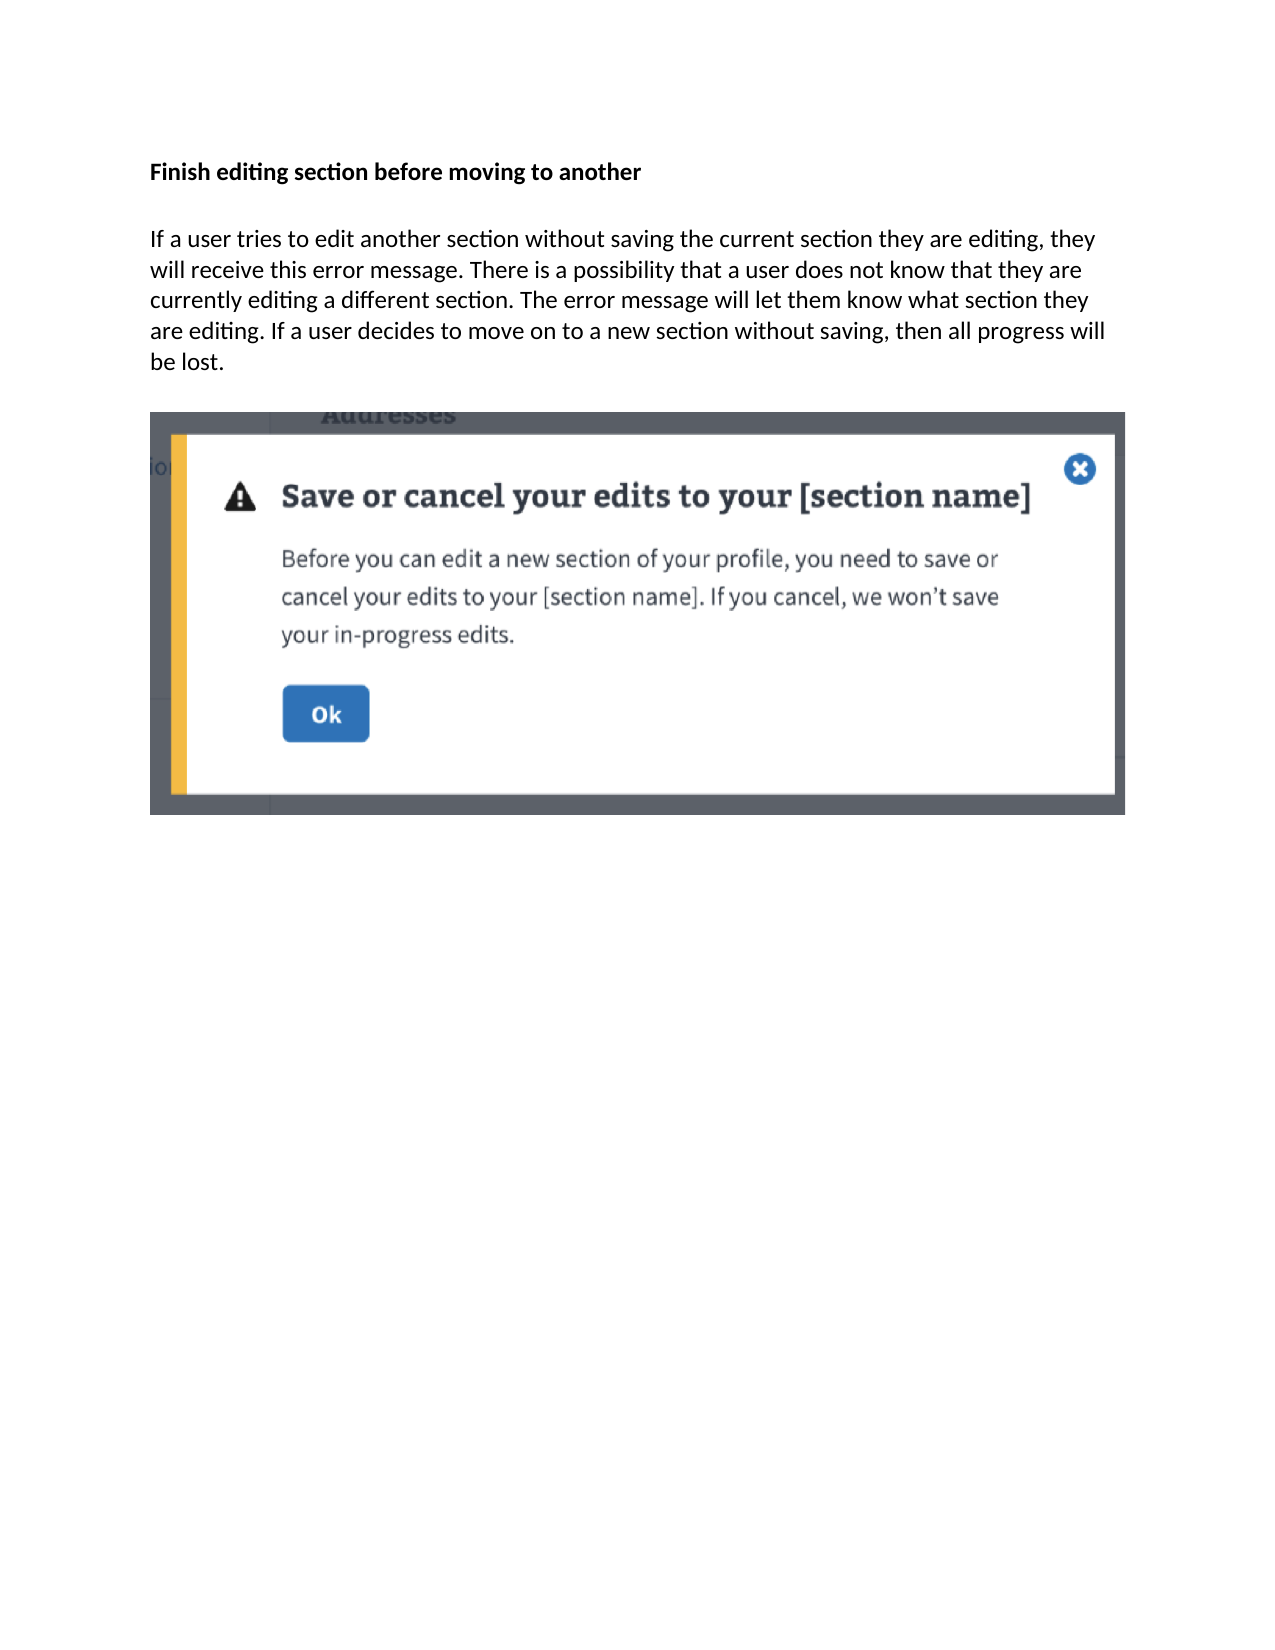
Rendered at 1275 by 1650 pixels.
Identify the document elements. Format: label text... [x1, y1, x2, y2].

text Finish editing section before moving to another [150, 156, 1125, 217]
picture [150, 412, 1125, 815]
text If a user tries to edit another section without saving the current section they are editing, they will receive this error message. There is a possibility that a user does not know that they are currently editing a different section. The error message will let them know what section they are editing. If a user decides to move on to a new section without saving, then all progress will be lost. [150, 223, 1125, 376]
